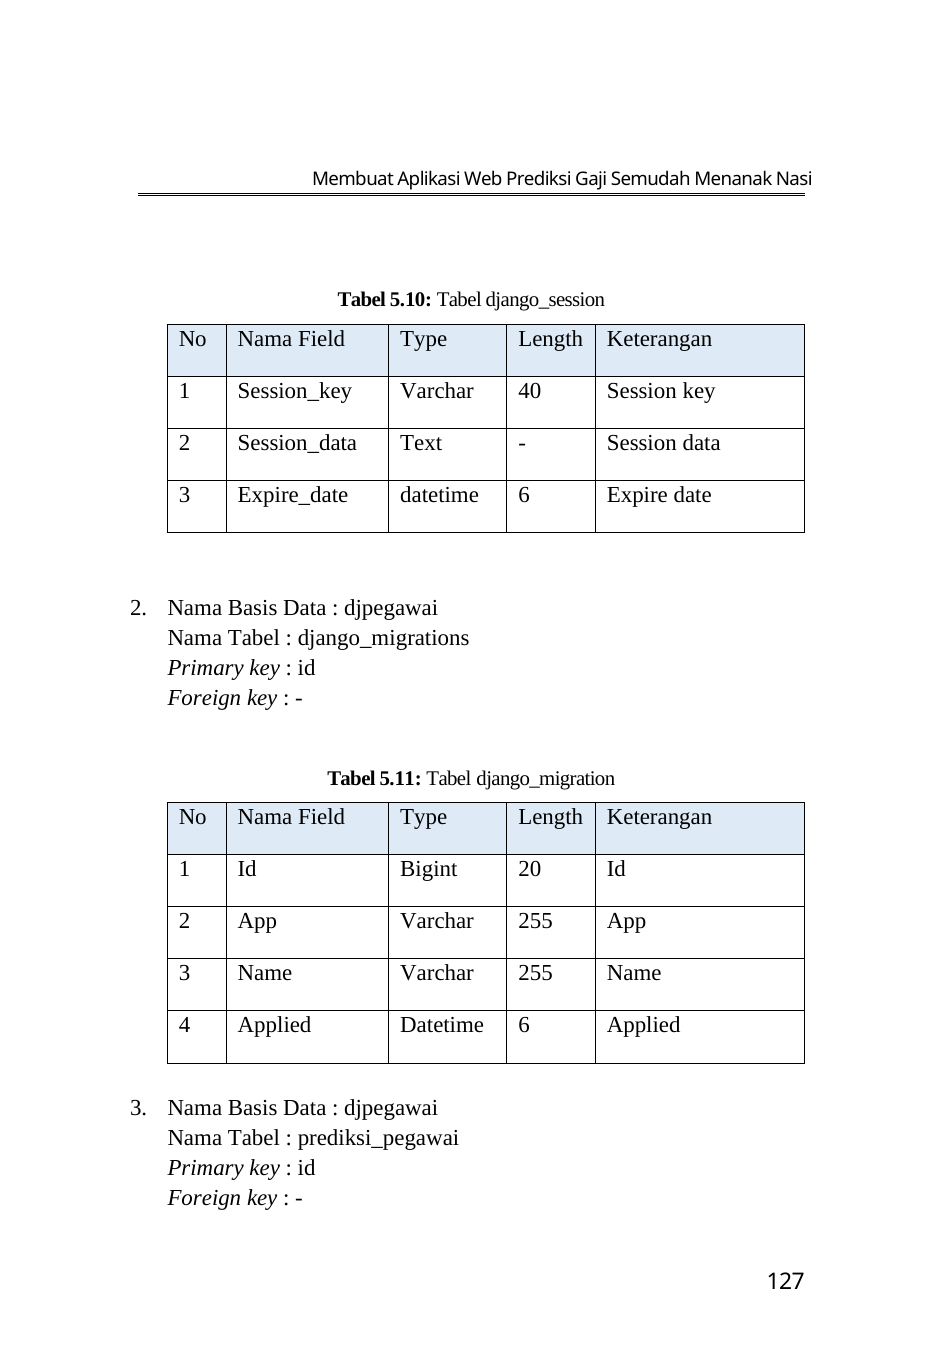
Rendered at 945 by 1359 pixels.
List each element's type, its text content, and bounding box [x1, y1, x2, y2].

table_cell Session_data [227, 429, 388, 480]
table_cell 2 [168, 429, 226, 480]
table_cell 20 [507, 855, 595, 906]
table_header Keterangan [596, 325, 804, 376]
table_cell Session key [596, 377, 804, 428]
table_cell datetime [389, 481, 506, 532]
table_cell Varchar [389, 959, 506, 1010]
table_header No [168, 803, 226, 854]
table_header Nama Field [227, 325, 388, 376]
text Tabel 5.11: Tabel django_migration [138, 766, 805, 789]
list Foreign key : - [167, 1184, 805, 1211]
table_cell 1 [168, 855, 226, 906]
table_cell Session_key [227, 377, 388, 428]
table_cell 3 [168, 481, 226, 532]
table_cell App [227, 907, 388, 958]
table_cell Id [227, 855, 388, 906]
table_header Type [389, 803, 506, 854]
list Nama Basis Data : djpegawai [130, 594, 805, 620]
table_cell 3 [168, 959, 226, 1010]
table_cell Datetime [389, 1011, 506, 1062]
table_cell Applied [596, 1011, 804, 1062]
table_cell Applied [227, 1011, 388, 1062]
table_cell Expire date [596, 481, 804, 532]
table_header Length [507, 803, 595, 854]
table_cell Varchar [389, 907, 506, 958]
table_header No [168, 325, 226, 376]
table_cell Bigint [389, 855, 506, 906]
table_cell Expire_date [227, 481, 388, 532]
list Primary key : id [167, 654, 805, 680]
table_cell 1 [168, 377, 226, 428]
table_cell 2 [168, 907, 226, 958]
text Tabel 5.10: Tabel django_session [138, 287, 805, 311]
table_cell Name [227, 959, 388, 1010]
table_cell 4 [168, 1011, 226, 1062]
list Primary key : id [167, 1154, 805, 1181]
table_cell 40 [507, 377, 595, 428]
table_cell Session data [596, 429, 804, 480]
table_header Nama Field [227, 803, 388, 854]
table_header Type [389, 325, 506, 376]
table_cell 255 [507, 907, 595, 958]
list Nama Tabel : prediksi_pegawai [167, 1124, 805, 1150]
list Nama Tabel : django_migrations [167, 624, 805, 650]
table_cell 255 [507, 959, 595, 1010]
list Foreign key : - [167, 684, 805, 711]
table_header Keterangan [596, 803, 804, 854]
table_cell Varchar [389, 377, 506, 428]
table_cell 6 [507, 481, 595, 532]
table_header Length [507, 325, 595, 376]
table_cell App [596, 907, 804, 958]
table_cell Name [596, 959, 804, 1010]
list Nama Basis Data : djpegawai [130, 1094, 805, 1120]
table_cell 6 [507, 1011, 595, 1062]
table_cell Id [596, 855, 804, 906]
table_cell Text [389, 429, 506, 480]
table_cell - [507, 429, 595, 480]
